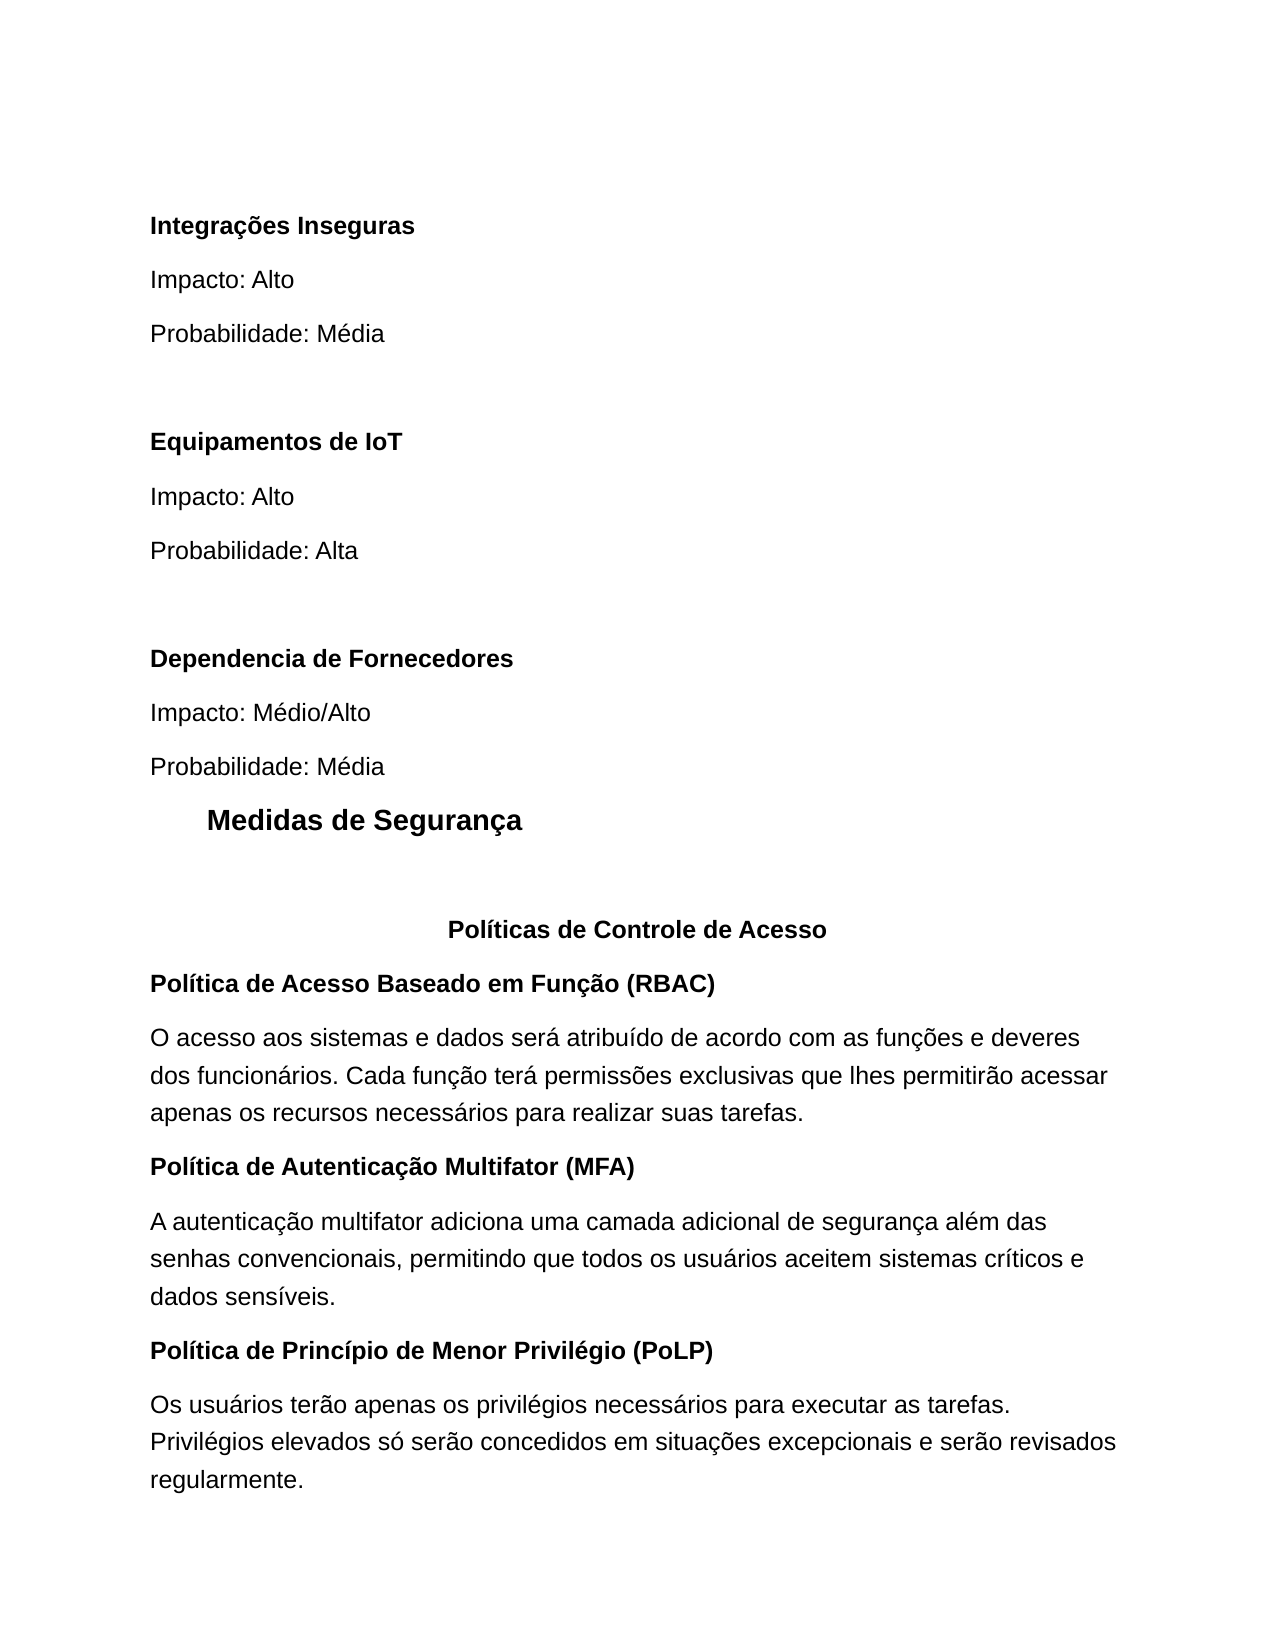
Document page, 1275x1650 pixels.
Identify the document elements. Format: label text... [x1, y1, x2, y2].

text Impacto: Alto [150, 258, 1125, 296]
text Política de Princípio de Menor Privilégio (PoLP) [150, 1329, 1125, 1367]
text Impacto: Médio/Alto [150, 692, 1125, 729]
text Política de Acesso Baseado em Função (RBAC) [150, 962, 1125, 1000]
text Dependencia de Fornecedores [150, 637, 1125, 675]
text Os usuários terão apenas os privilégios necessários para executar as tarefas. Privilégios elevados só serão concedidos em situações excepcionais e serão revisados regularmente. [150, 1383, 1125, 1496]
text Probabilidade: Alta [150, 529, 1125, 567]
text Políticas de Controle de Acesso [150, 908, 1125, 946]
text A autenticação multifator adiciona uma camada adicional de segurança além das senhas convencionais, permitindo que todos os usuários aceitem sistemas críticos e dados sensíveis. [150, 1200, 1125, 1312]
text Política de Autenticação Multifator (MFA) [150, 1146, 1125, 1183]
text O acesso aos sistemas e dados será atribuído de acordo com as funções e deveres dos funcionários. Cada função terá permissões exclusivas que lhes permitirão acessar apenas os recursos necessários para realizar suas tarefas. [150, 1017, 1125, 1129]
text Integrações Inseguras [150, 204, 1125, 242]
text Probabilidade: Média [150, 312, 1125, 350]
text Impacto: Alto [150, 475, 1125, 512]
text Medidas de Segurança [150, 800, 1125, 837]
text Probabilidade: Média [150, 746, 1125, 783]
text Equipamentos de IoT [150, 421, 1125, 458]
